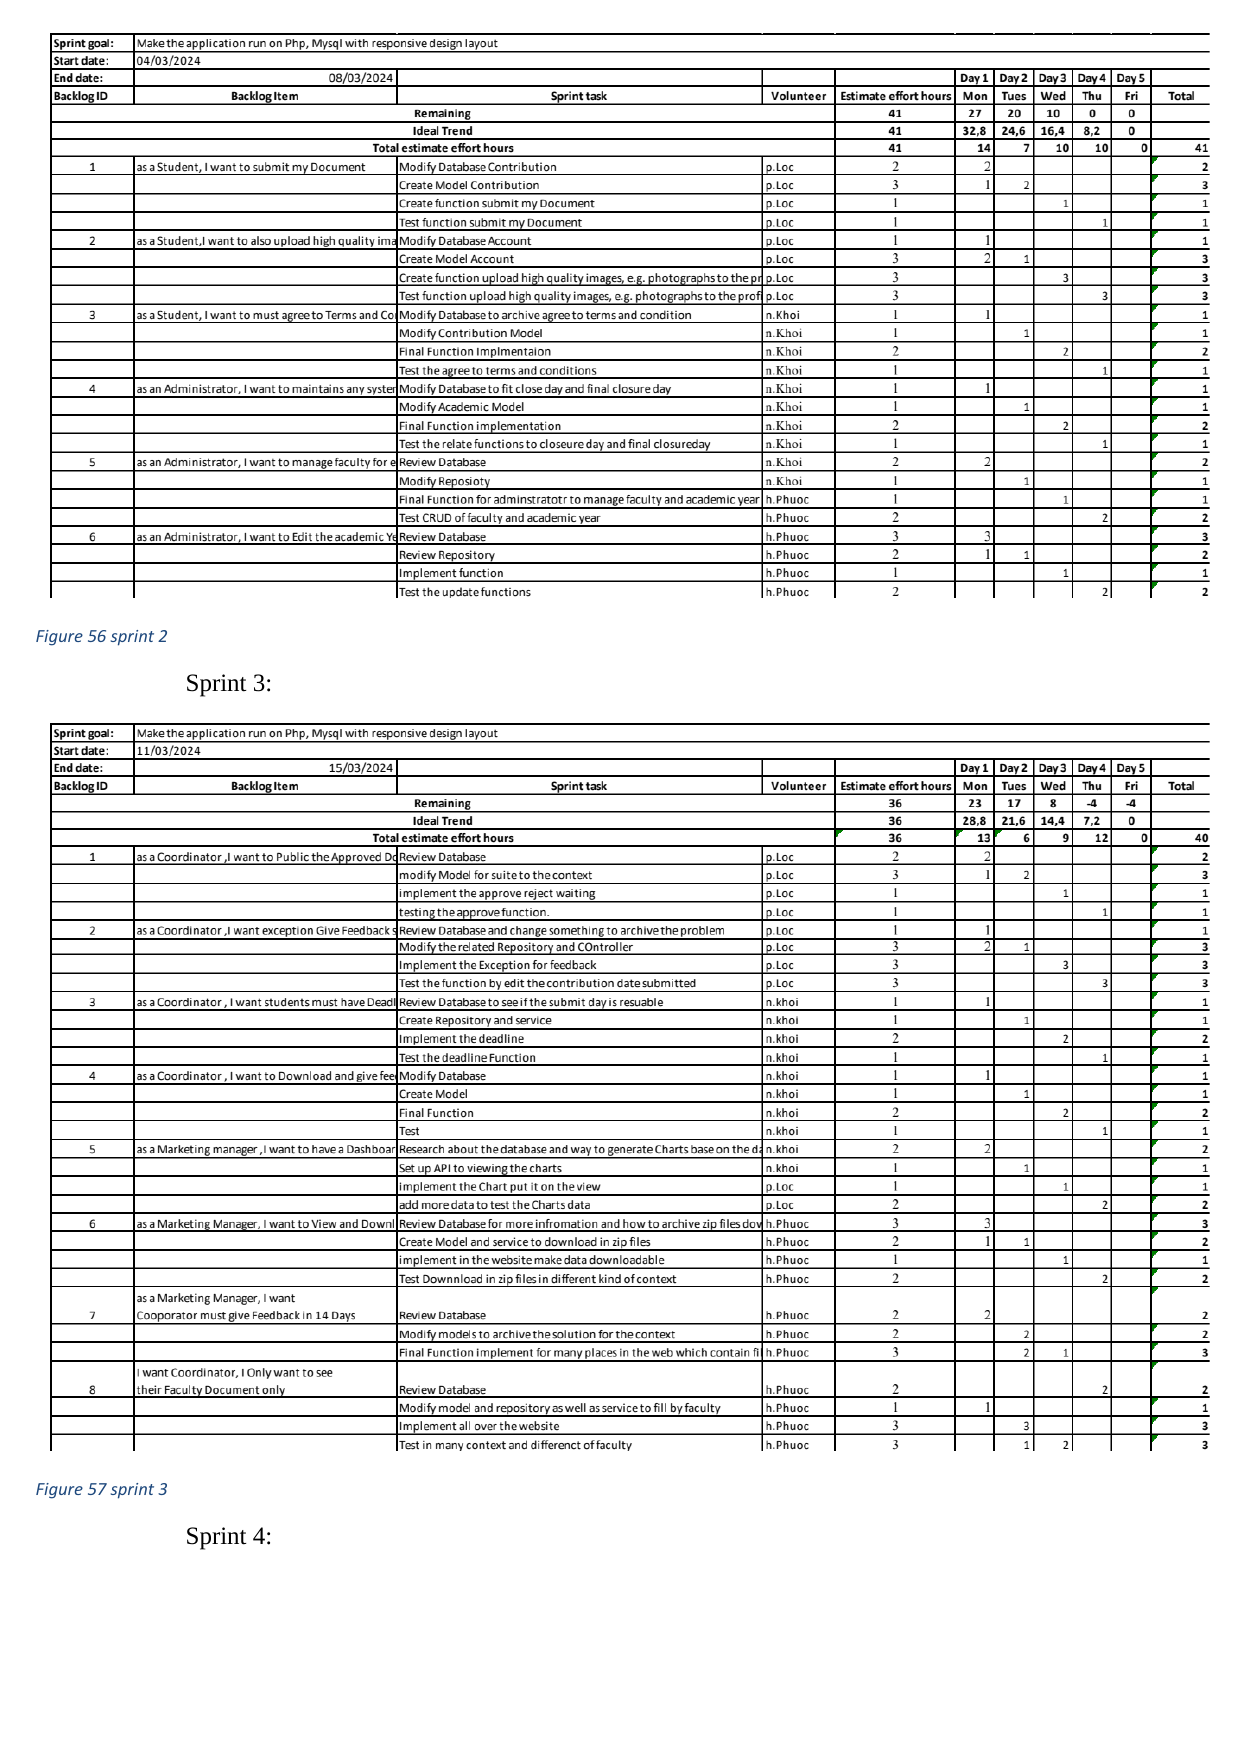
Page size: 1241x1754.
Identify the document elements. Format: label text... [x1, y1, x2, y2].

text Sprint 4: [128, 1521, 1151, 1549]
text Sprint 3: [128, 668, 1151, 696]
